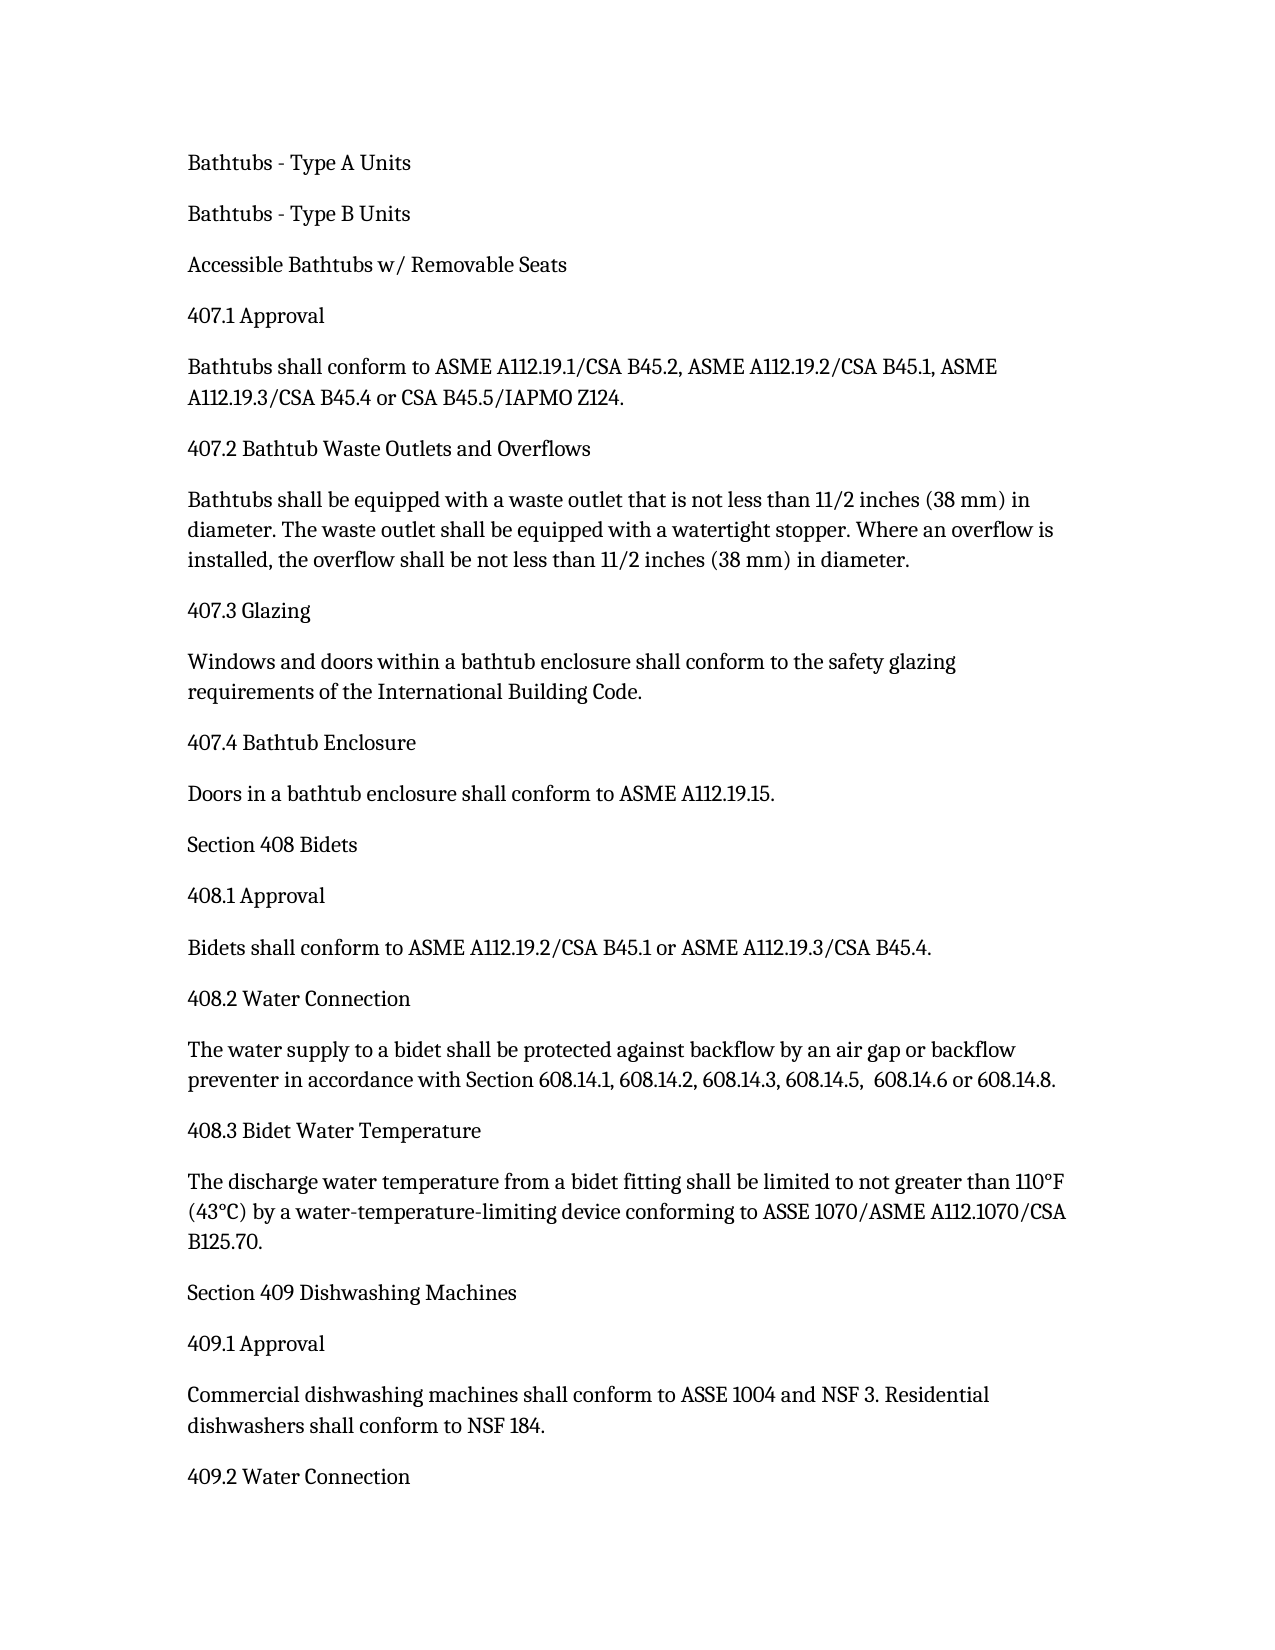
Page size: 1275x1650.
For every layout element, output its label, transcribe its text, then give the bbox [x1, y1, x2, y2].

text The water supply to a bidet shall be protected against backflow by an air gap or backflow preventer in accordance with Section 608.14.1, 608.14.2, 608.14.3, 608.14.5, 608.14.6 or 608.14.8. [187, 1036, 1087, 1093]
text 407.2 Bathtub Waste Outlets and Overflows [187, 435, 1087, 462]
text 408.2 Water Connection [187, 985, 1087, 1012]
text 407.4 Bathtub Enclosure [187, 730, 1087, 757]
text Section 409 Dishwashing Machines [187, 1280, 1087, 1307]
text Accessible Bathtubs w/ Removable Seats [187, 252, 1087, 278]
text Bidets shall conform to ASME A112.19.2/CSA B45.1 or ASME A112.19.3/CSA B45.4. [187, 934, 1087, 961]
text 407.1 Approval [187, 303, 1087, 329]
text Section 408 Bidets [187, 832, 1087, 859]
text Commercial dishwashing machines shall conform to ASSE 1004 and NSF 3. Residential dishwashers shall conform to NSF 184. [187, 1382, 1087, 1439]
text Bathtubs - Type A Units [187, 150, 1087, 176]
text 409.1 Approval [187, 1331, 1087, 1358]
text Bathtubs shall be equipped with a waste outlet that is not less than 11/2 inches (38 mm) in diameter. The waste outlet shall be equipped with a watertight stopper. Where an overflow is installed, the overflow shall be not less than 11/2 inches (38 mm) in diameter. [187, 486, 1087, 573]
text 407.3 Glazing [187, 598, 1087, 624]
text 408.3 Bidet Water Temperature [187, 1118, 1087, 1144]
text 408.1 Approval [187, 883, 1087, 910]
text The discharge water temperature from a bidet fitting shall be limited to not greater than 110°F (43°C) by a water-temperature-limiting device conforming to ASSE 1070/ASME A112.1070/CSA B125.70. [187, 1169, 1087, 1256]
text Bathtubs - Type B Units [187, 201, 1087, 227]
text Doors in a bathtub enclosure shall conform to ASME A112.19.15. [187, 781, 1087, 808]
text 409.2 Water Connection [187, 1463, 1087, 1490]
text Windows and doors within a bathtub enclosure shall conform to the safety glazing requirements of the International Building Code. [187, 649, 1087, 706]
text Bathtubs shall conform to ASME A112.19.1/CSA B45.2, ASME A112.19.2/CSA B45.1, ASME A112.19.3/CSA B45.4 or CSA B45.5/IAPMO Z124. [187, 354, 1087, 411]
